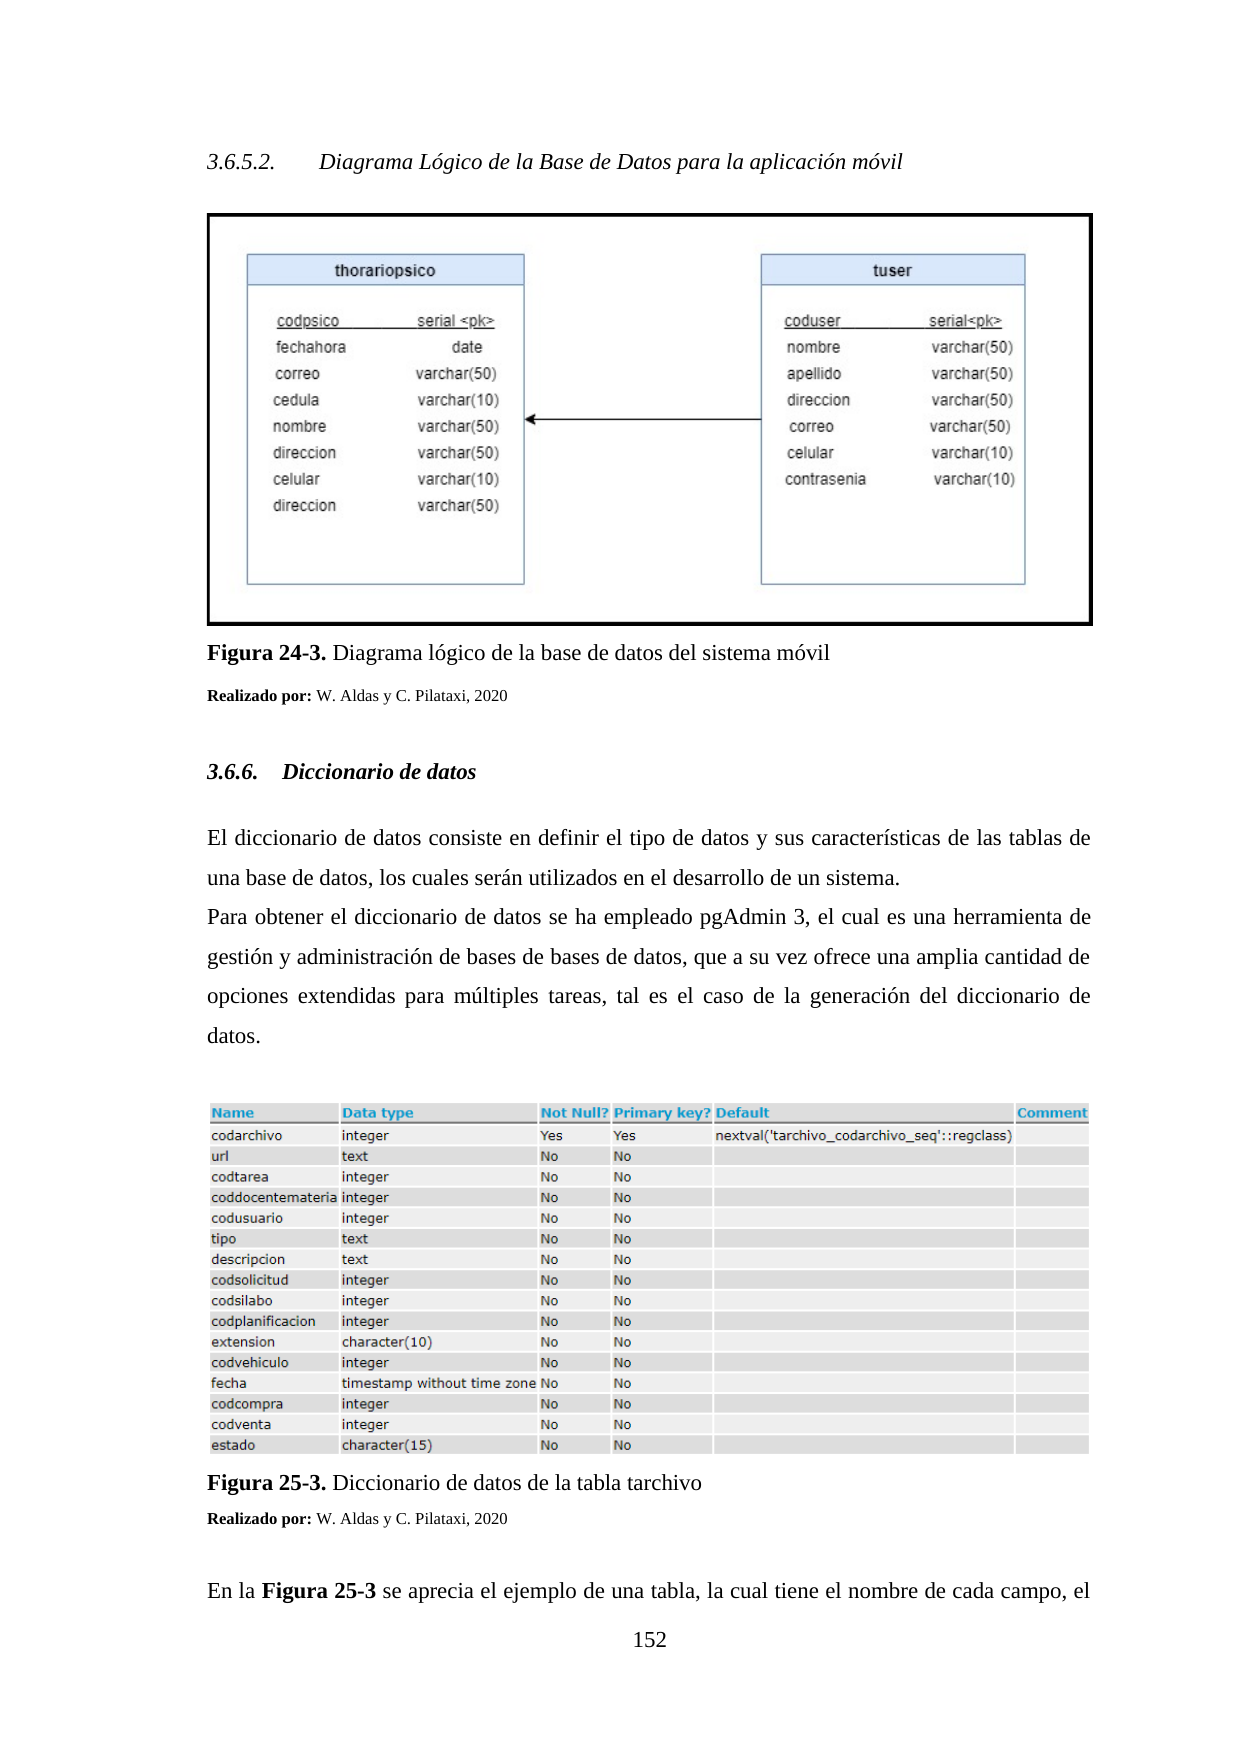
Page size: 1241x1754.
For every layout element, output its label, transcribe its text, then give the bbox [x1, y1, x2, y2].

picture [206, 1100, 1093, 1457]
picture [206, 213, 1093, 626]
text Figura 25-3. Diccionario de datos de la tabla tarchivo [207, 1469, 1092, 1496]
text Figura 24-3. Diagrama lógico de la base de datos del sistema móvil [207, 639, 1092, 665]
text Realizado por: W. Aldas y C. Pilataxi, 2020 [207, 1509, 1092, 1528]
subtitle Diagrama Lógico de la Base de Datos para la aplicación móvil [207, 148, 1092, 174]
text Realizado por: W. Aldas y C. Pilataxi, 2020 [207, 686, 1092, 705]
subtitle Diccionario de datos [207, 758, 1092, 785]
text Para obtener el diccionario de datos se ha empleado pgAdmin 3, el cual es una herramienta de gestión y administración de bases de bases de datos, que a su vez ofrece una amplia cantidad de opciones extendidas para múltiples tareas, tal es el caso de la generación del diccionario de datos. [207, 903, 1092, 1048]
text El diccionario de datos consiste en definir el tipo de datos y sus características de las tablas de una base de datos, los cuales serán utilizados en el desarrollo de un sistema. [207, 824, 1092, 890]
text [207, 1577, 1092, 1603]
